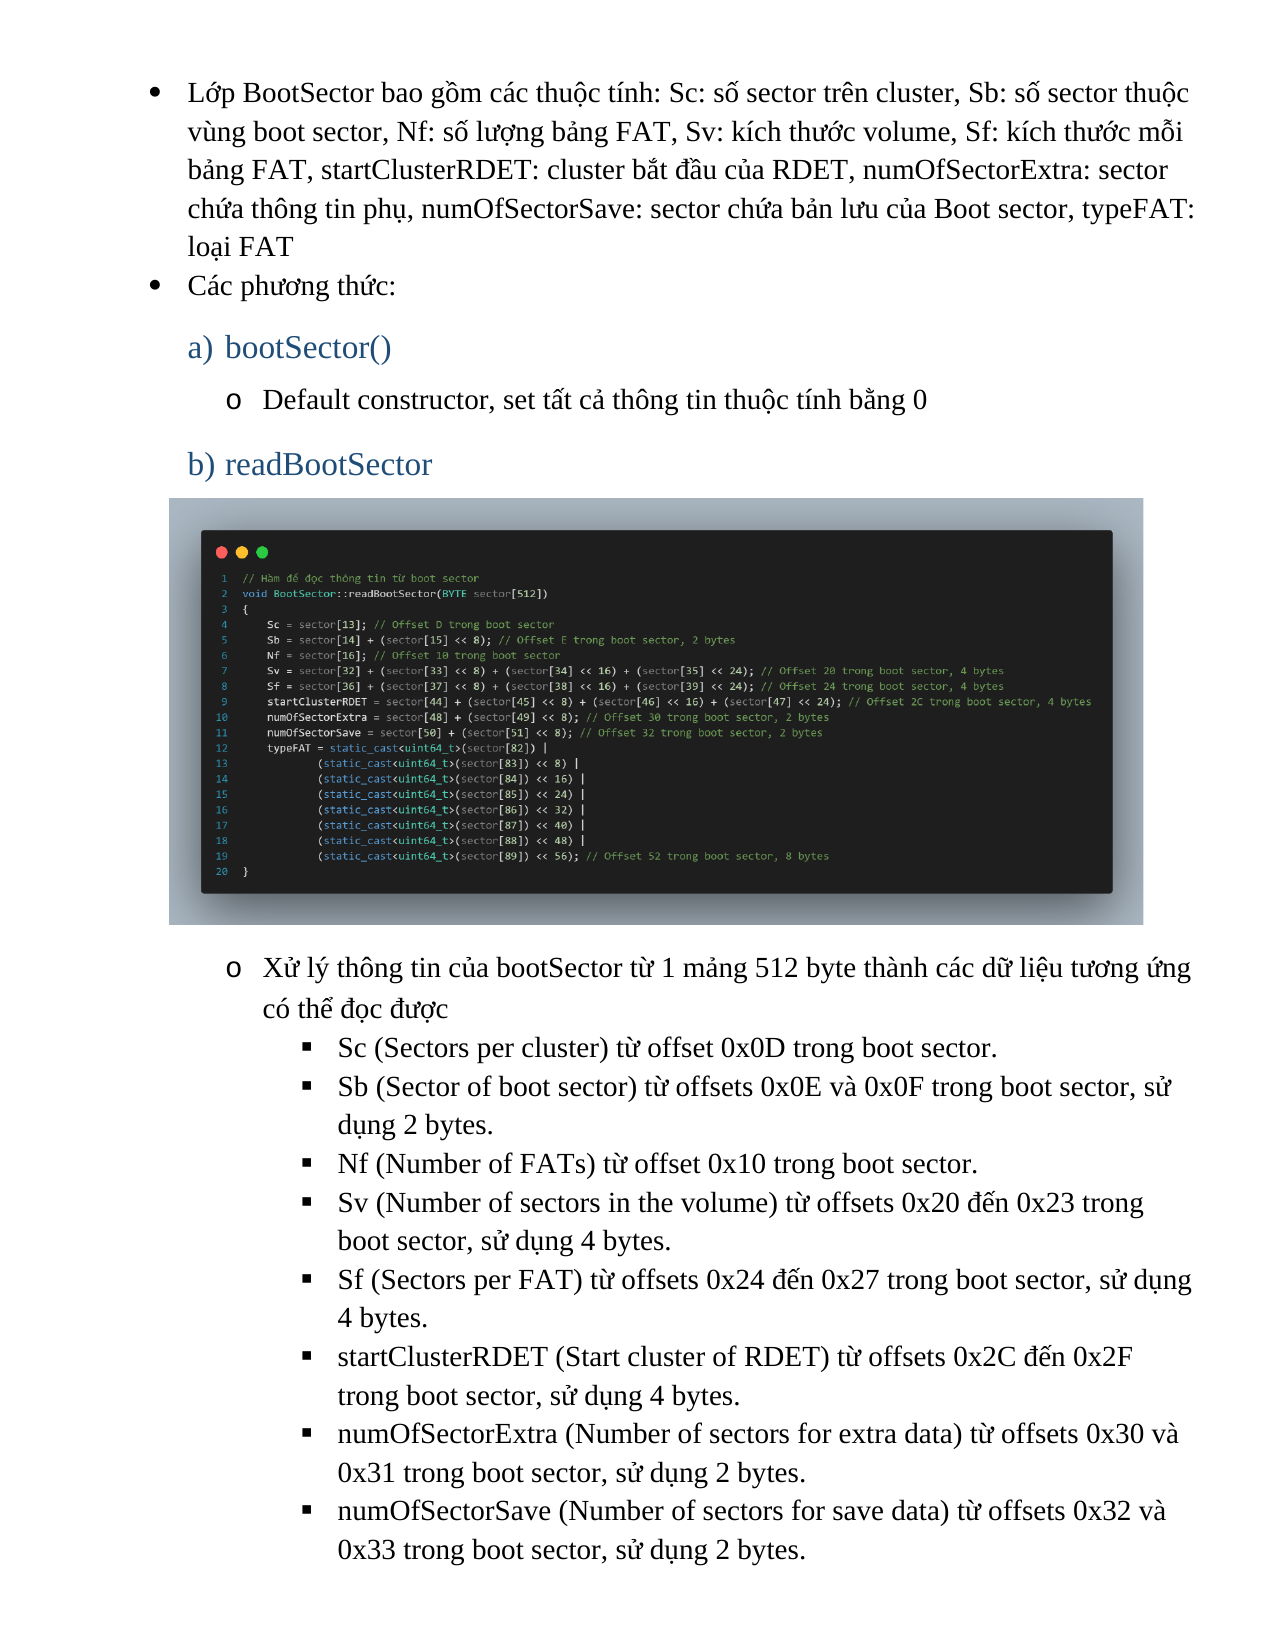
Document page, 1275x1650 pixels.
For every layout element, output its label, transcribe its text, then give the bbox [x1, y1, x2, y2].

list Sc (Sectors per cluster) từ offset 0x0D trong boot sector. [300, 1030, 1200, 1064]
list Lớp BootSector bao gồm các thuộc tính: Sc: số sector trên cluster, Sb: số sector thuộc vùng boot sector, Nf: số lượng bảng FAT, Sv: kích thước volume, Sf: kích thước mỗi bảng FAT, startClusterRDET: cluster bắt đầu của RDET, numOfSectorExtra: sector chứa thông tin phụ, numOfSectorSave: sector chứa bản lưu của Boot sector, typeFAT: loại FAT [150, 75, 1200, 263]
list Các phương thức: [150, 268, 1200, 301]
list numOfSectorExtra (Number of sectors for extra data) từ offsets 0x30 và 0x31 trong boot sector, sử dụng 2 bytes. [300, 1416, 1200, 1488]
list numOfSectorSave (Number of sectors for save data) từ offsets 0x32 và 0x33 trong boot sector, sử dụng 2 bytes. [300, 1493, 1200, 1566]
list Default constructor, set tất cả thông tin thuộc tính bằng 0 [225, 382, 1200, 418]
list startClusterRDET (Start cluster of RDET) từ offsets 0x2C đến 0x2F trong boot sector, sử dụng 4 bytes. [300, 1339, 1200, 1411]
list Sf (Sectors per FAT) từ offsets 0x24 đến 0x27 trong boot sector, sử dụng 4 bytes. [300, 1262, 1200, 1334]
list Sb (Sector of boot sector) từ offsets 0x0E và 0x0F trong boot sector, sử dụng 2 bytes. [300, 1069, 1200, 1141]
picture [169, 498, 1144, 925]
list Sv (Number of sectors in the volume) từ offsets 0x20 đến 0x23 trong boot sector, sử dụng 4 bytes. [300, 1185, 1200, 1257]
list Nf (Number of FATs) từ offset 0x10 trong boot sector. [300, 1146, 1200, 1180]
list Xử lý thông tin của bootSector từ 1 mảng 512 byte thành các dữ liệu tương ứng có thể đọc được [225, 951, 1200, 1025]
subtitle bootSector() [187, 327, 1200, 366]
subtitle readBootSector [187, 444, 1200, 482]
